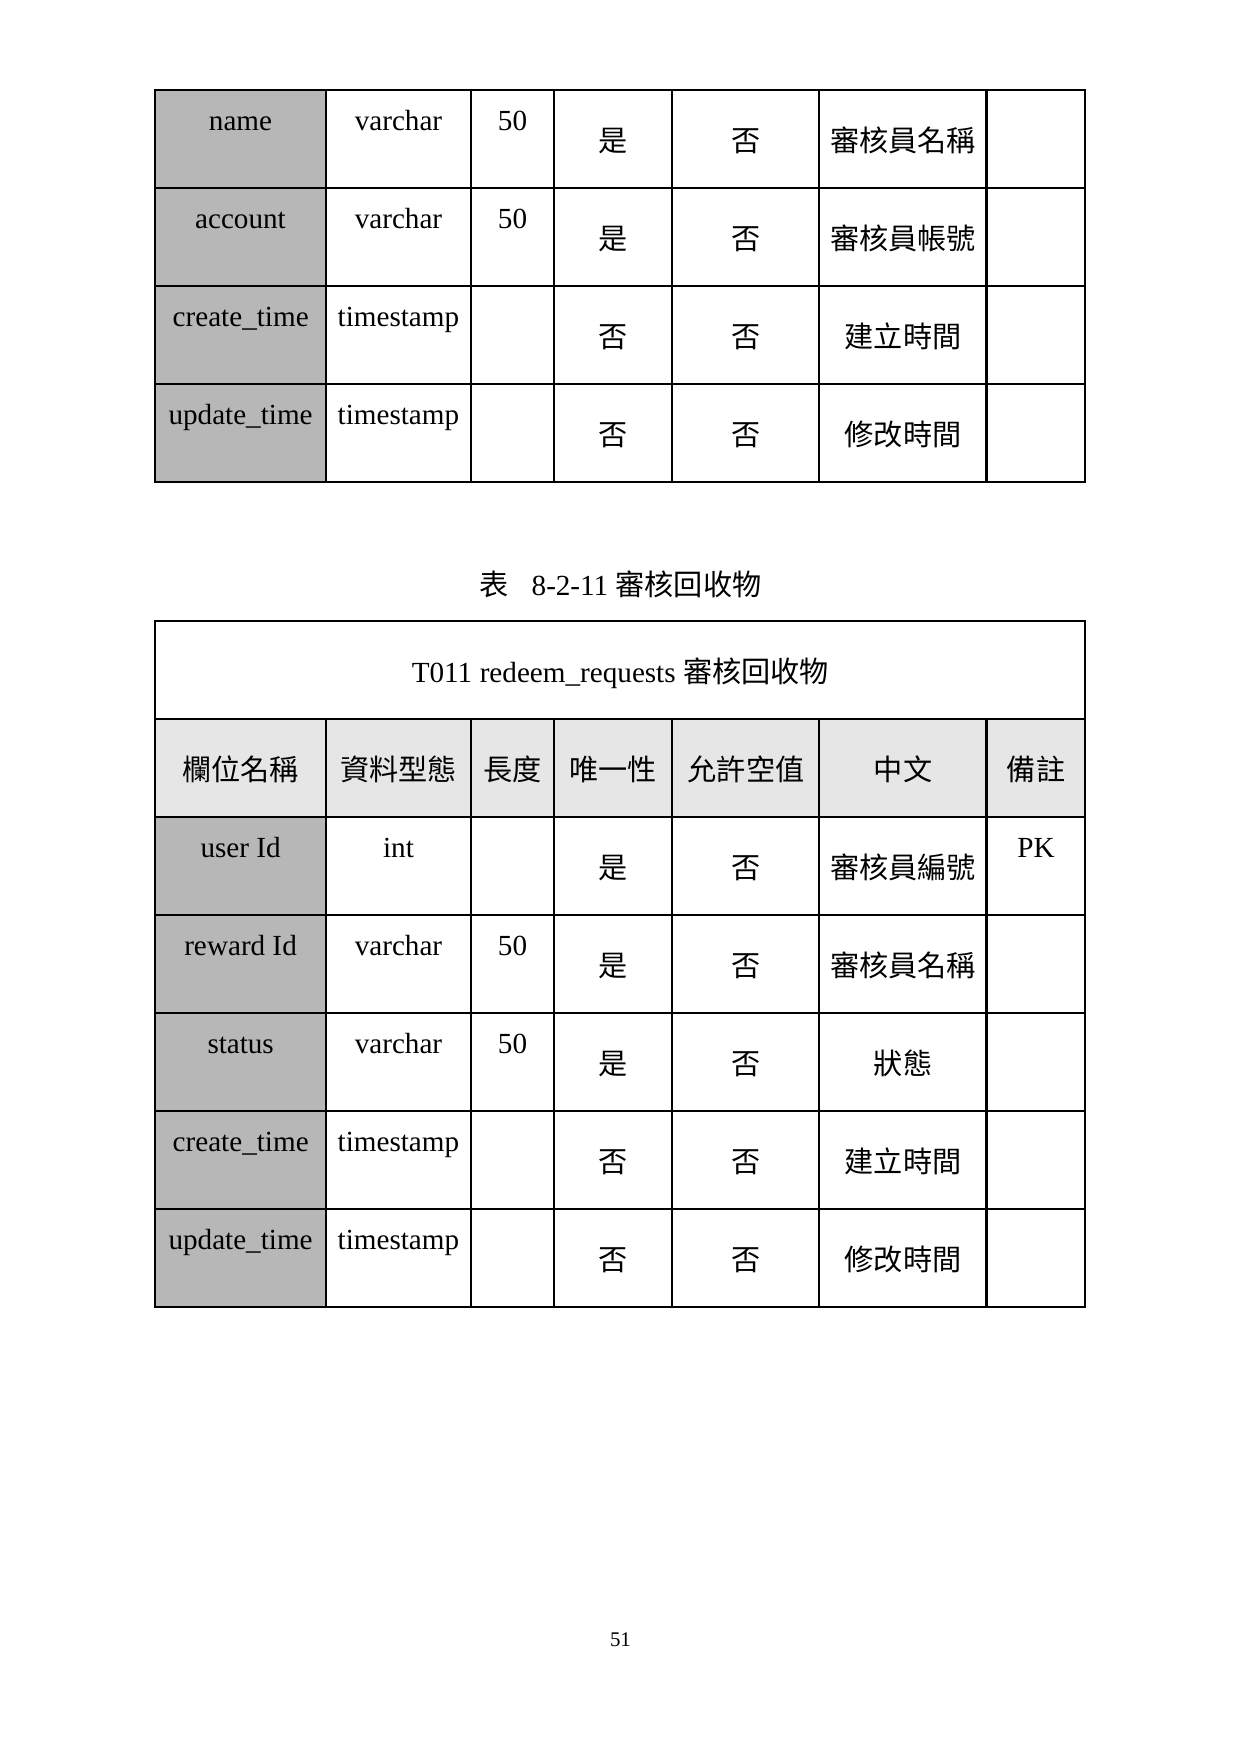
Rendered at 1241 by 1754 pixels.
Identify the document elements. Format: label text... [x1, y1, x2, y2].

table_cell 審核員名稱 [820, 916, 985, 1012]
table_cell varchar [327, 916, 470, 1012]
table_cell [988, 189, 1084, 285]
table_cell [472, 385, 553, 481]
table_cell 修改時間 [820, 1210, 985, 1306]
table_cell 修改時間 [820, 385, 985, 481]
table_cell name [156, 91, 325, 187]
table_cell 50 [472, 189, 553, 285]
table_cell [472, 1112, 553, 1208]
table_cell 長度 [472, 720, 553, 816]
table_cell 是 [555, 818, 671, 914]
table_cell varchar [327, 189, 470, 285]
table_cell [472, 287, 553, 383]
table_cell 否 [673, 818, 818, 914]
table_cell 欄位名稱 [156, 720, 325, 816]
table_cell 是 [555, 91, 671, 187]
table_cell 審核員編號 [820, 818, 985, 914]
table_cell 中文 [820, 720, 985, 816]
table_cell int [327, 818, 470, 914]
table_cell 審核員名稱 [820, 91, 985, 187]
table_cell 否 [555, 1112, 671, 1208]
table_cell [988, 385, 1084, 481]
table_cell 否 [673, 1210, 818, 1306]
table_cell update_time [156, 385, 325, 481]
table_cell reward Id [156, 916, 325, 1012]
table_cell 否 [673, 287, 818, 383]
table_cell 否 [673, 916, 818, 1012]
table_cell 建立時間 [820, 1112, 985, 1208]
table_cell 是 [555, 1014, 671, 1110]
table_cell 否 [673, 1014, 818, 1110]
table_cell 備註 [988, 720, 1084, 816]
table_cell 否 [673, 91, 818, 187]
table_cell 否 [673, 189, 818, 285]
table_cell status [156, 1014, 325, 1110]
table_header T011 redeem_requests 審核回收物 [156, 622, 1084, 718]
table_cell PK [988, 818, 1084, 914]
table_cell 50 [472, 1014, 553, 1110]
table_cell 50 [472, 916, 553, 1012]
table_cell timestamp [327, 287, 470, 383]
table_cell timestamp [327, 1210, 470, 1306]
table_cell create_time [156, 1112, 325, 1208]
table_cell [988, 287, 1084, 383]
table_cell 資料型態 [327, 720, 470, 816]
table_cell 是 [555, 189, 671, 285]
table_cell 審核員帳號 [820, 189, 985, 285]
table_cell [472, 1210, 553, 1306]
table_cell create_time [156, 287, 325, 383]
table_cell varchar [327, 91, 470, 187]
table_cell 允許空值 [673, 720, 818, 816]
table_cell user Id [156, 818, 325, 914]
table_cell 否 [673, 385, 818, 481]
table_cell [988, 91, 1084, 187]
table_cell timestamp [327, 1112, 470, 1208]
table_cell [988, 916, 1084, 1012]
table_cell 是 [555, 916, 671, 1012]
table_cell account [156, 189, 325, 285]
table_cell 否 [555, 287, 671, 383]
table_cell update_time [156, 1210, 325, 1306]
table_cell 50 [472, 91, 553, 187]
table_cell 建立時間 [820, 287, 985, 383]
table_cell 狀態 [820, 1014, 985, 1110]
table_cell varchar [327, 1014, 470, 1110]
table_cell [988, 1210, 1084, 1306]
table_cell timestamp [327, 385, 470, 481]
table_cell 否 [555, 1210, 671, 1306]
table_cell [988, 1112, 1084, 1208]
table_cell [472, 818, 553, 914]
table_cell 否 [555, 385, 671, 481]
table_cell 唯一性 [555, 720, 671, 816]
table_cell 否 [673, 1112, 818, 1208]
table_cell [988, 1014, 1084, 1110]
